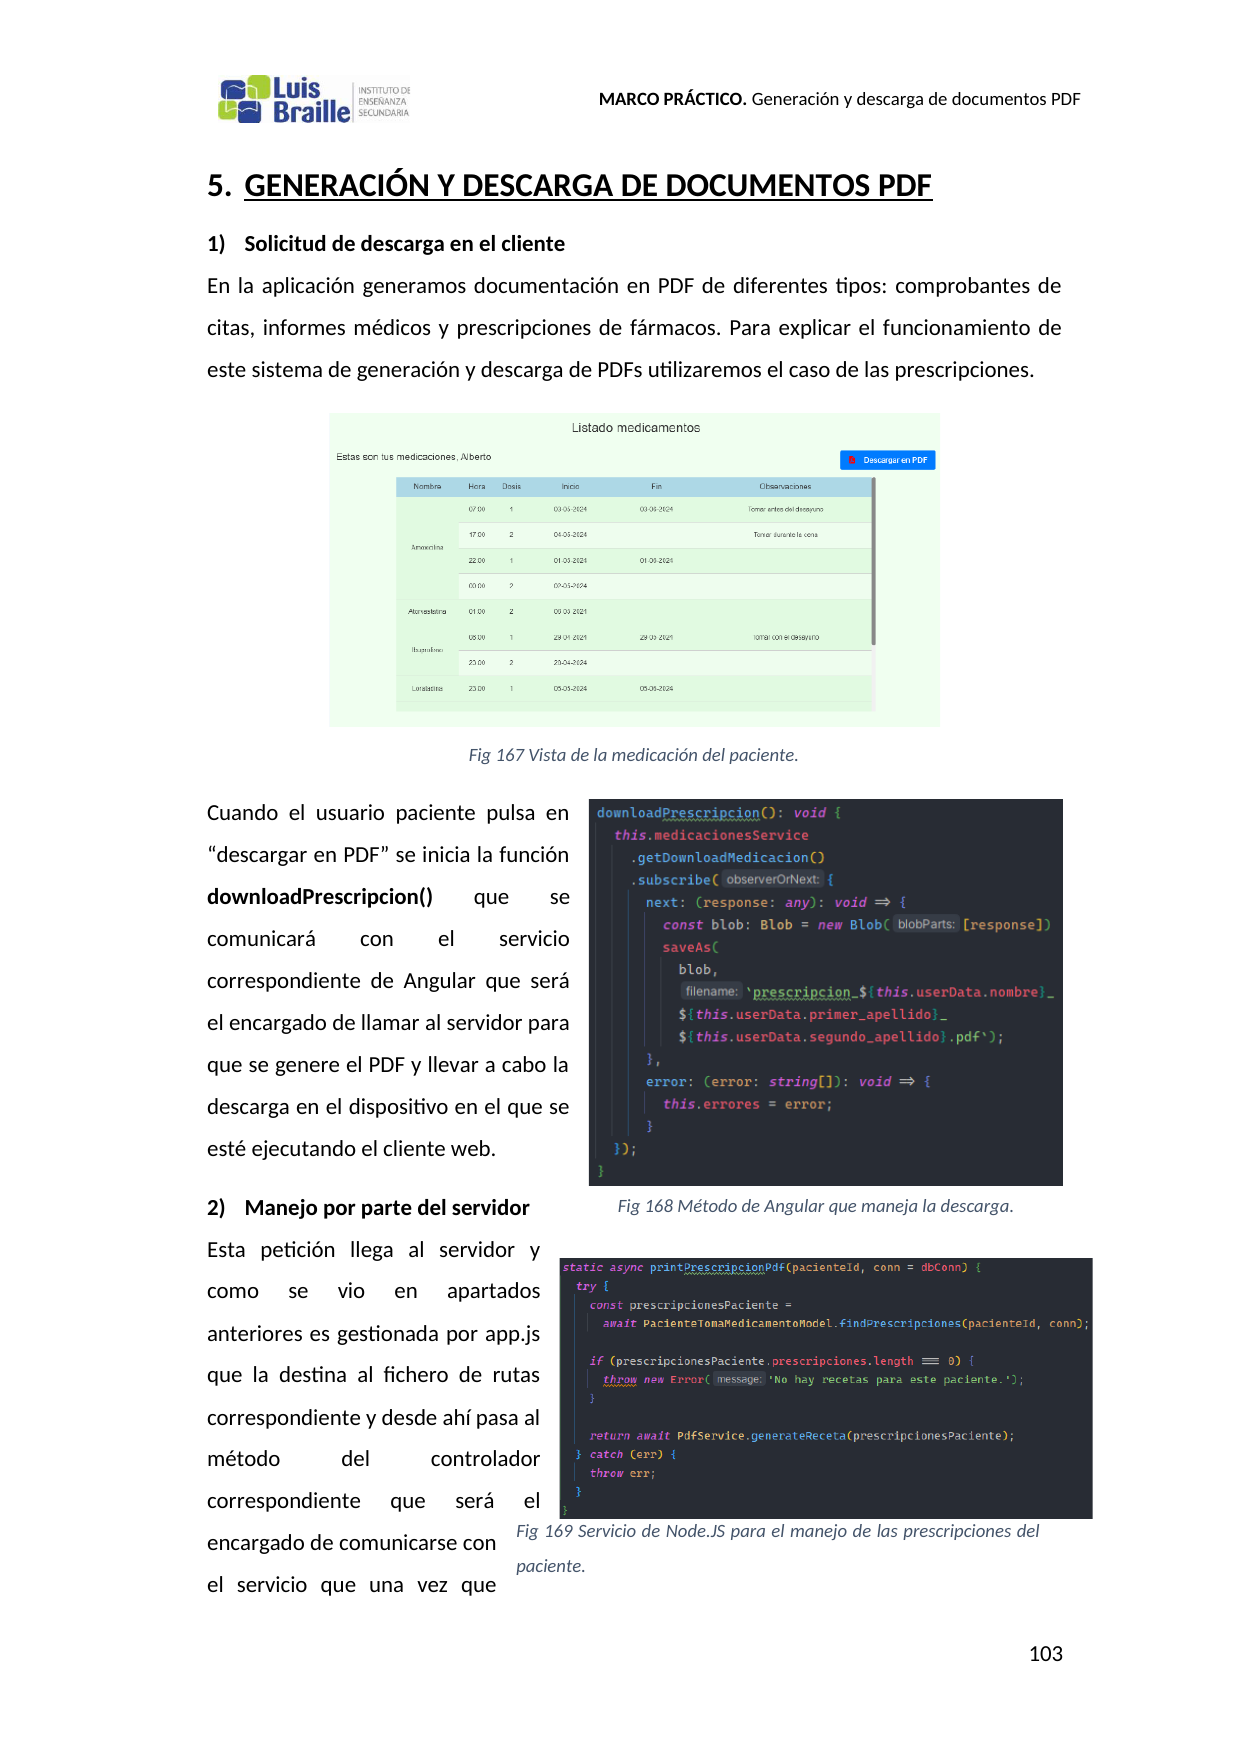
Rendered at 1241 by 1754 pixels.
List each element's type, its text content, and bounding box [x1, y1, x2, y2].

subtitle GENERACIÓN Y DESCARGA DE DOCUMENTOS PDF [207, 164, 1063, 204]
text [207, 1235, 1063, 1598]
text Fig 167 Vista de la medicación del paciente. [207, 743, 1063, 766]
picture [559, 1258, 1093, 1519]
picture [329, 413, 940, 727]
list Solicitud de descarga en el cliente [207, 229, 1063, 257]
text En la aplicación generamos documentación en PDF de diferentes tipos: comprobantes de citas, informes médicos y prescripciones de fármacos. Para explicar el funcionamiento de este sistema de generación y descarga de PDFs utilizaremos el caso de las prescripciones. [207, 271, 1063, 383]
picture [588, 799, 1063, 1186]
list Manejo por parte del servidor [207, 1193, 1063, 1221]
